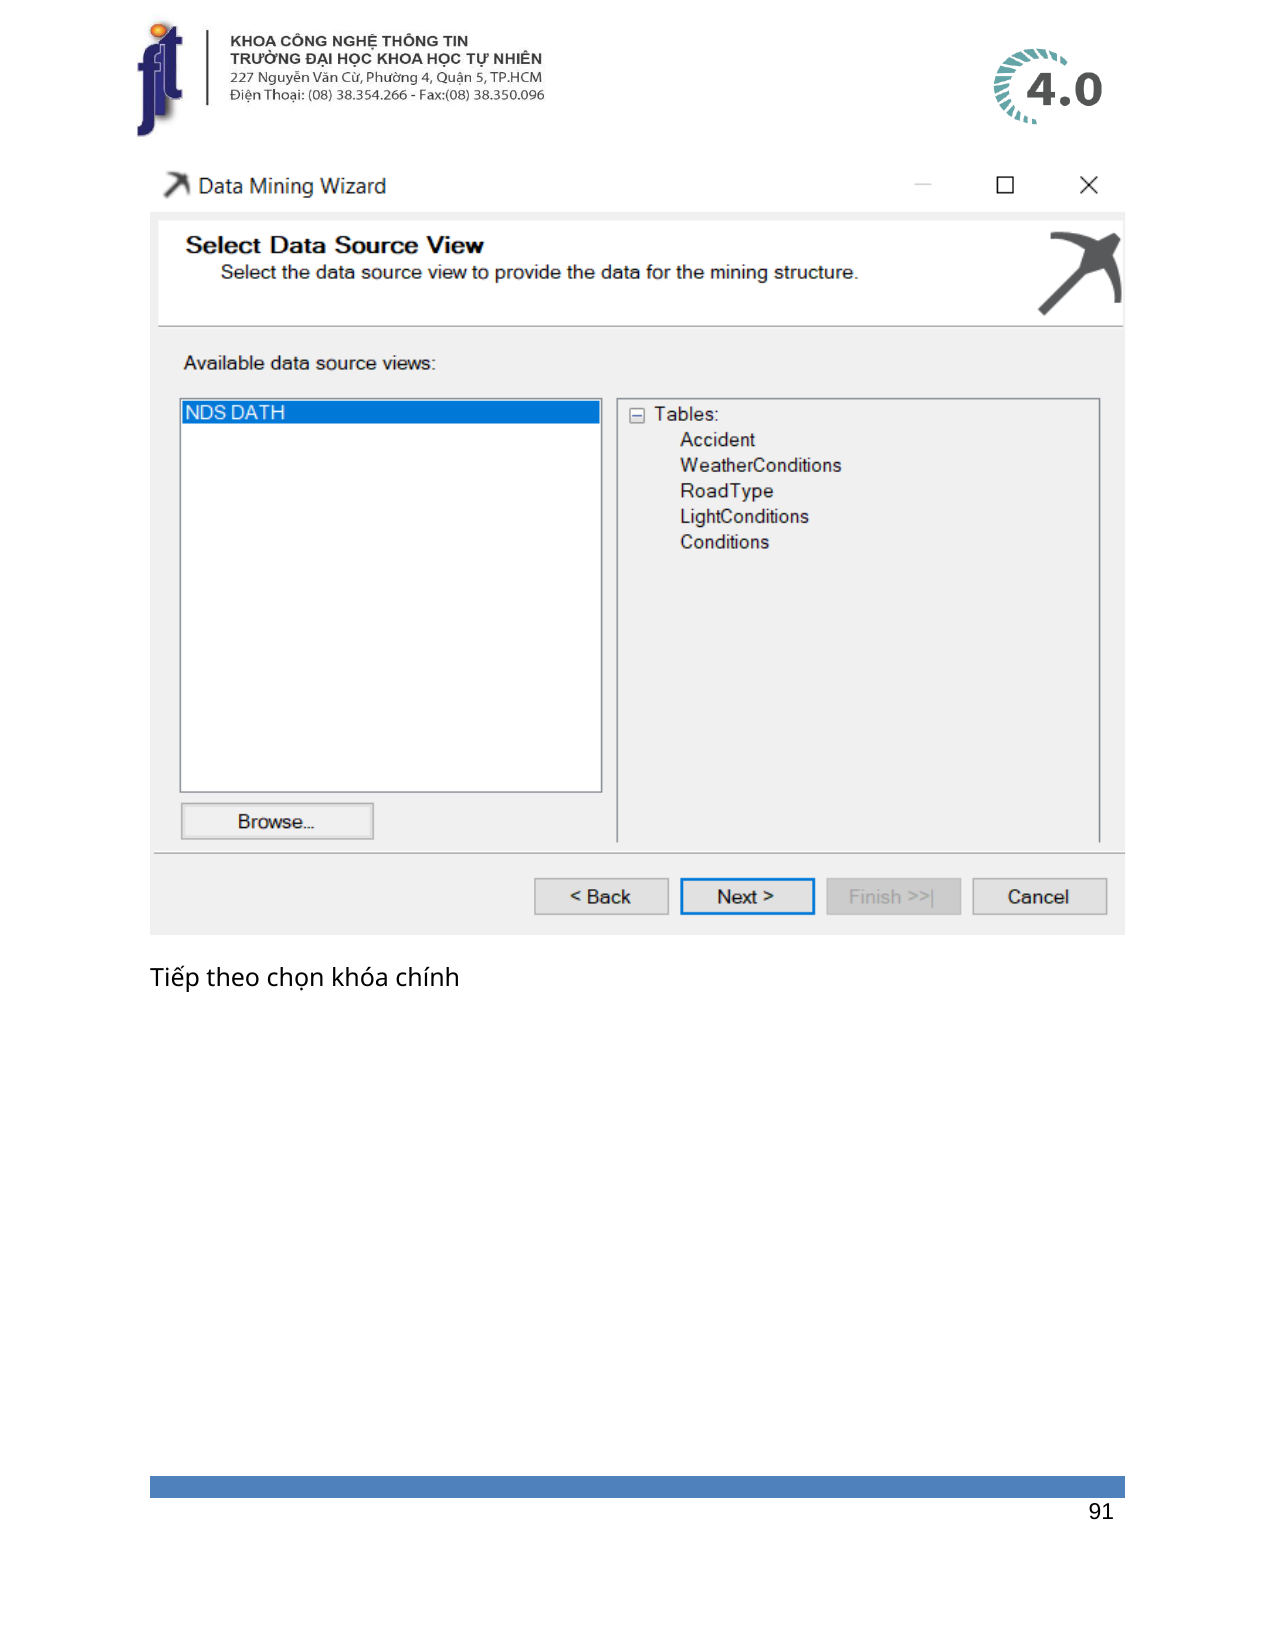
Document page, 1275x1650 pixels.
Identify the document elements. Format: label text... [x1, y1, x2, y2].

picture [114, 14, 577, 158]
picture [967, 41, 1130, 131]
picture [150, 161, 1125, 935]
text Tiếp theo chọn khóa chính [150, 959, 1125, 993]
